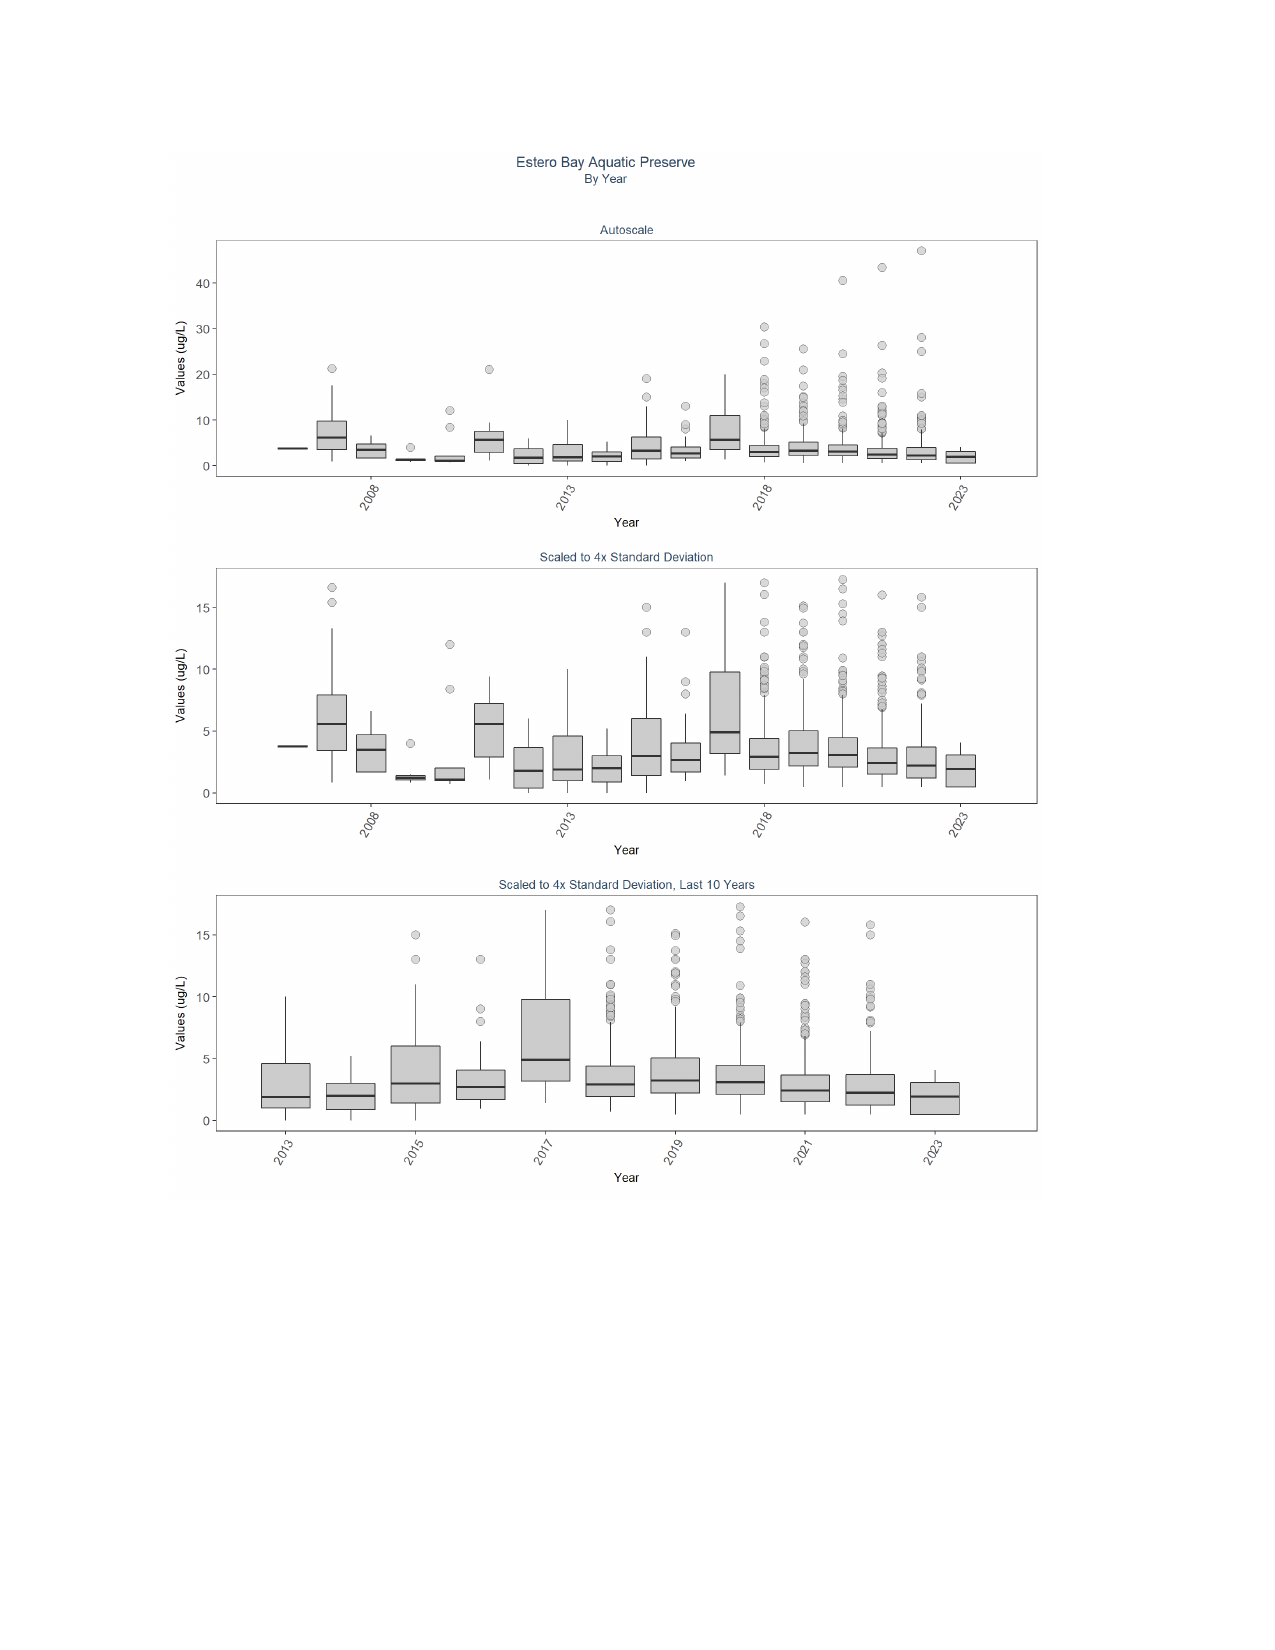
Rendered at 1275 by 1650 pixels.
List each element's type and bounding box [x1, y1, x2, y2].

picture [168, 150, 1044, 1200]
